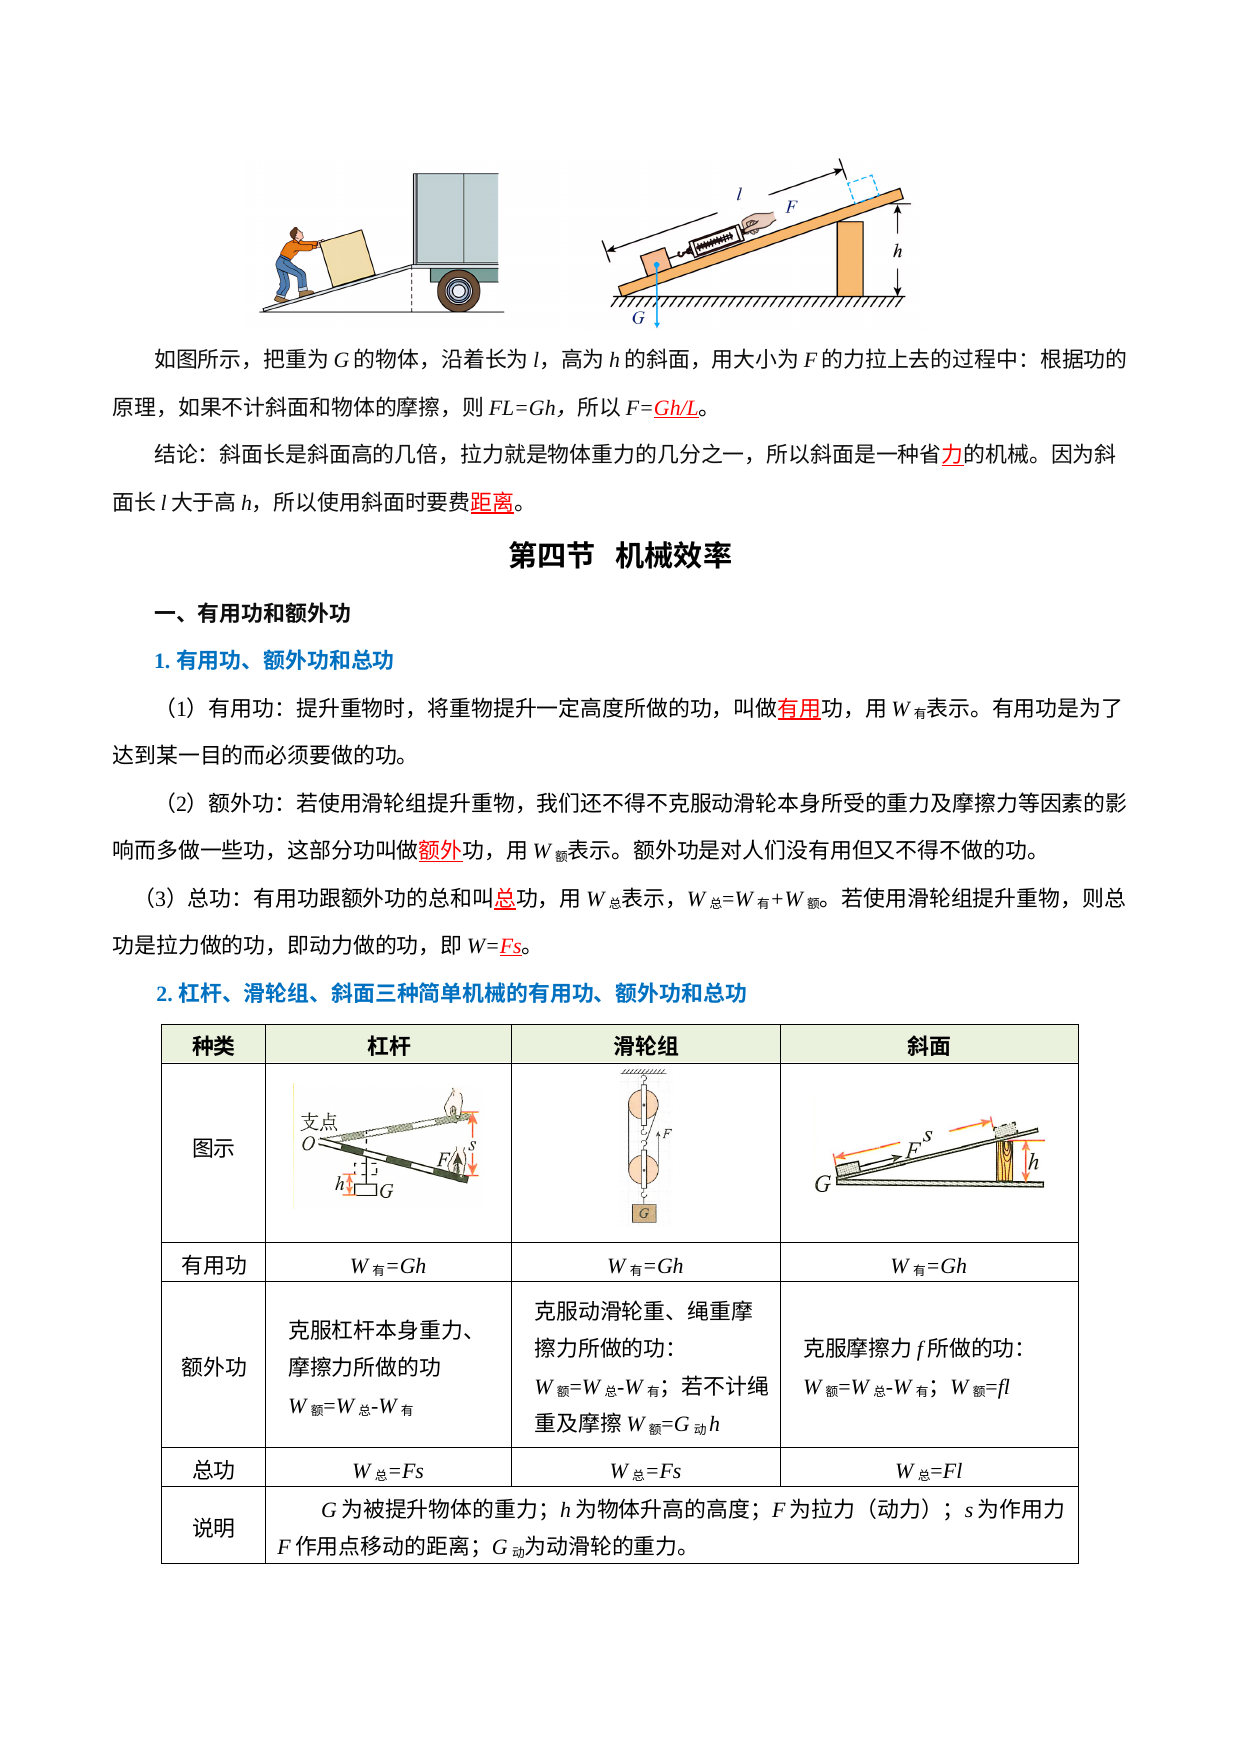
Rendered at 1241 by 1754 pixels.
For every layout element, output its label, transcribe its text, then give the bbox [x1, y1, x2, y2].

text 一、有用功和额外功 [112, 596, 1128, 628]
table_cell W有=Gh [512, 1243, 780, 1281]
table_header 斜面 [781, 1025, 1078, 1062]
picture [813, 1092, 1045, 1201]
table_cell W总=Fs [512, 1448, 780, 1486]
table_cell 克服摩擦力f所做的功： W额=W总-W有；W额=fl [781, 1282, 1078, 1447]
table_cell 额外功 [162, 1282, 265, 1447]
text 1. 有用功、额外功和总功 [112, 643, 1128, 675]
table_cell [512, 1064, 780, 1242]
table_cell W有=Gh [781, 1243, 1078, 1281]
text （1）有用功：提升重物时，将重物提升一定高度所做的功，叫做有用功，用W有表示。有用功是为了达到某一目的而必须要做的功。 [112, 691, 1128, 770]
table_cell 说明 [162, 1487, 265, 1563]
text 如图所示，把重为G的物体，沿着长为l，高为h的斜面，用大小为F的力拉上去的过程中：根据功的原理，如果不计斜面和物体的摩擦，则FL=Gh，所以F=Gh/L。 [112, 342, 1128, 422]
table_cell [266, 1064, 511, 1242]
text 2. 杠杆、滑轮组、斜面三种简单机械的有用功、额外功和总功 [112, 976, 1128, 1008]
text 结论：斜面长是斜面高的几倍，拉力就是物体重力的几分之一，所以斜面是一种省力的机械。因为斜面长l大于高h，所以使用斜面时要费距离。 [112, 437, 1128, 517]
table_cell 克服杠杆本身重力、摩擦力所做的功 W额=W总-W有 [266, 1282, 511, 1447]
table_header 杠杆 [266, 1025, 511, 1062]
table_cell [781, 1064, 1078, 1242]
table_cell 图示 [162, 1064, 265, 1242]
text 第四节 机械效率 [112, 532, 1128, 575]
table_cell W有=Gh [266, 1243, 511, 1281]
table_cell 克服动滑轮重、绳重摩擦力所做的功： W额=W总-W有；若不计绳重及摩擦W额=G动h [512, 1282, 780, 1447]
picture [243, 147, 927, 330]
table_header 种类 [162, 1025, 265, 1062]
table_cell W总=Fl [781, 1448, 1078, 1486]
table_cell 有用功 [162, 1243, 265, 1281]
table_header 滑轮组 [512, 1025, 780, 1062]
table_cell 总功 [162, 1448, 265, 1486]
text （2）额外功：若使用滑轮组提升重物，我们还不得不克服动滑轮本身所受的重力及摩擦力等因素的影响而多做一些功，这部分功叫做额外功，用W额表示。额外功是对人们没有用但又不得不做的功。 [112, 786, 1128, 865]
picture [619, 1065, 673, 1227]
text （3）总功：有用功跟额外功的总和叫总功，用W总表示，W总=W有+W额。若使用滑轮组提升重物，则总功是拉力做的功，即动力做的功，即W=Fs。 [112, 881, 1128, 960]
picture [293, 1083, 484, 1209]
table_cell G为被提升物体的重力；h为物体升高的高度；F为拉力（动力）；s为作用力F作用点移动的距离；G动为动滑轮的重力。 [266, 1487, 1078, 1563]
table_cell W总=Fs [266, 1448, 511, 1486]
